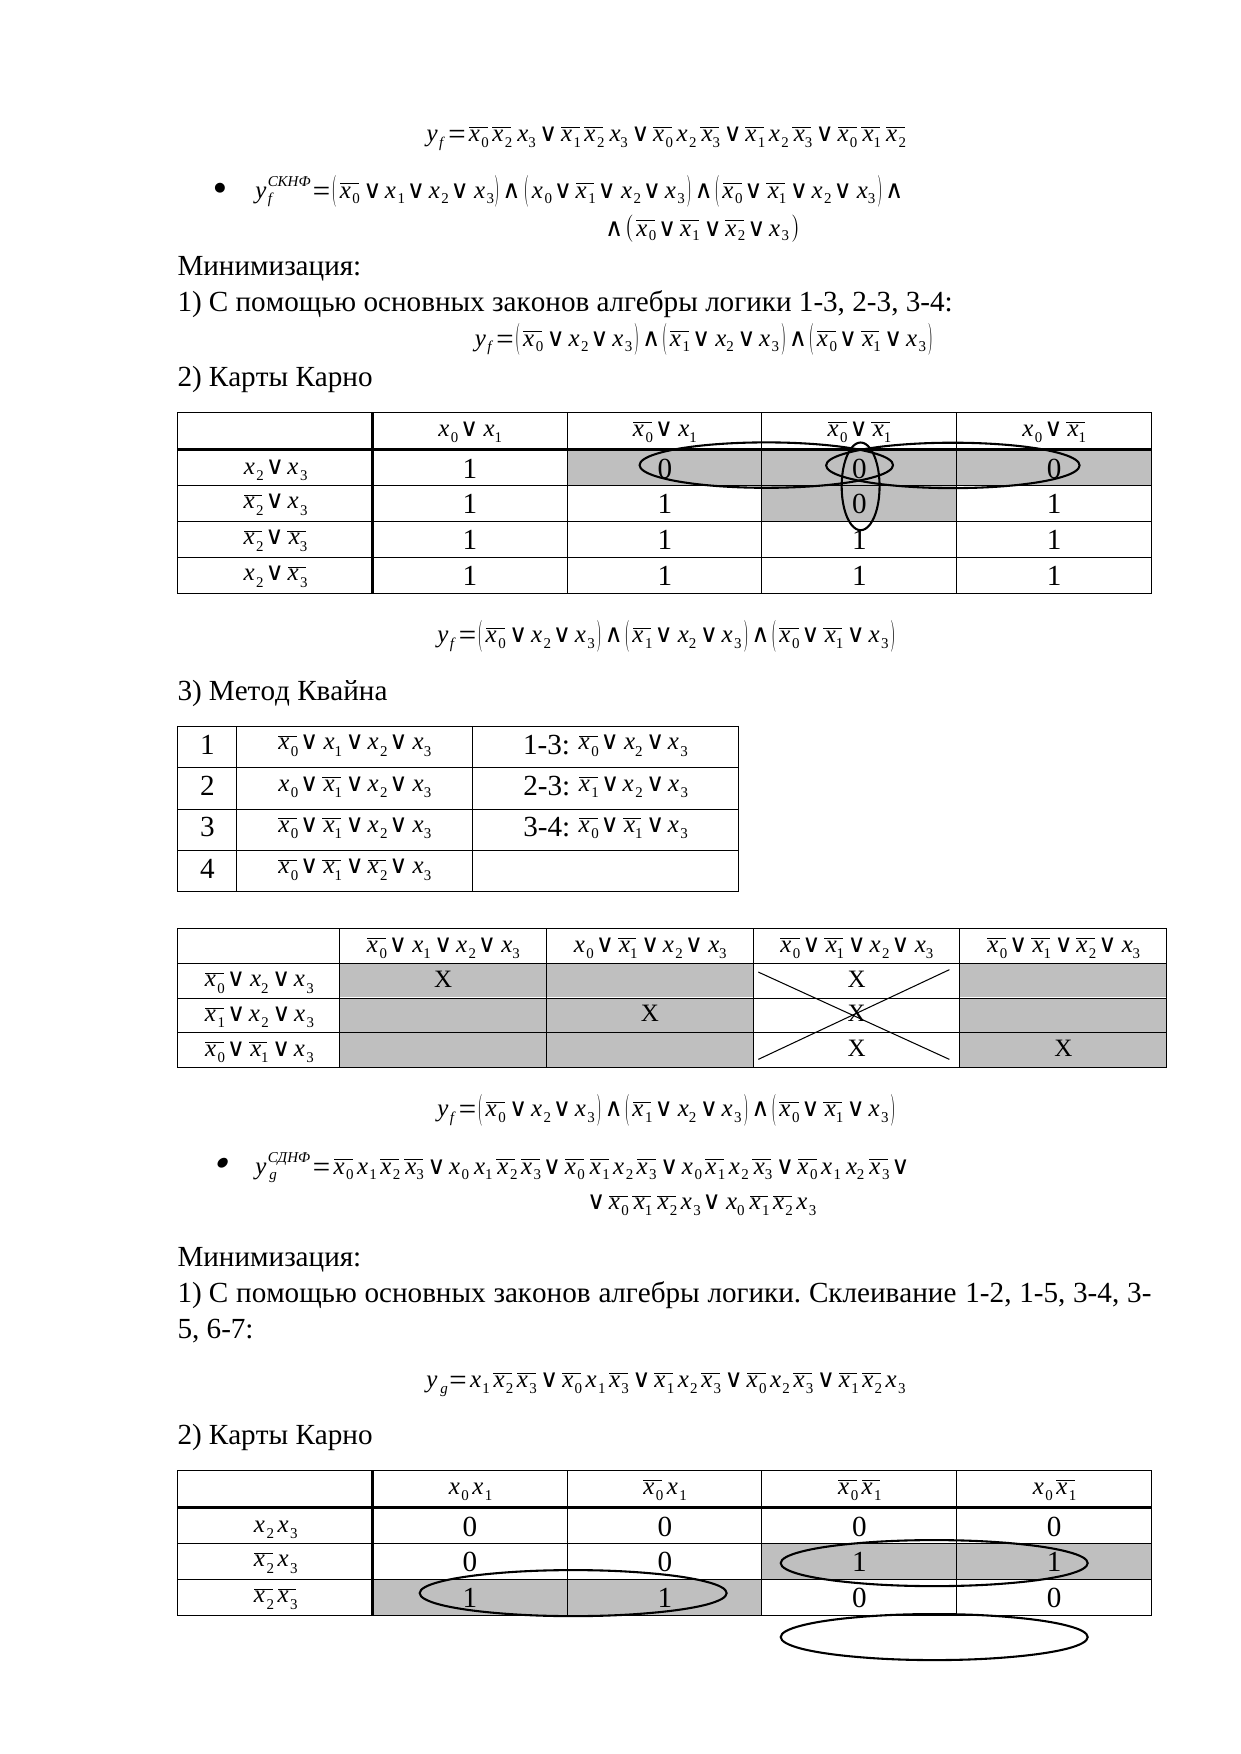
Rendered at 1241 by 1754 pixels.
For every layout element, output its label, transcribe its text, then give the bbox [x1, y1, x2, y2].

table_cell 0 [874, 486, 956, 521]
table_header [754, 929, 959, 963]
table_cell [237, 810, 472, 850]
table_cell 1 [374, 522, 567, 557]
table_cell 0 [843, 486, 878, 521]
table_cell [178, 558, 371, 593]
table_cell 1 [762, 522, 956, 557]
table_header [855, 444, 866, 448]
table_cell 0 [957, 451, 1078, 485]
table_cell 0 [1034, 451, 1151, 485]
table_cell 2 [178, 768, 236, 808]
table_cell 2-3: [473, 768, 738, 808]
table_cell 4 [178, 851, 236, 891]
table_cell 0 [957, 1580, 1151, 1615]
table_cell 0 [762, 486, 847, 521]
table_cell [237, 768, 472, 808]
table_cell 1 [568, 1580, 725, 1615]
table_cell 1 [374, 1580, 495, 1615]
table_cell 0 [568, 1544, 761, 1579]
table_header [374, 1471, 567, 1506]
table_header [178, 1471, 371, 1506]
table_cell [340, 999, 546, 1032]
table_cell [178, 451, 371, 485]
text Минимизация: [177, 248, 1152, 281]
table_cell [178, 486, 371, 521]
text 2) Карты Карно [177, 1417, 1152, 1451]
table_header [237, 727, 472, 767]
table_cell 0 [374, 1509, 567, 1543]
table_cell X [859, 999, 959, 1032]
table_cell X [821, 1017, 886, 1032]
table_cell 0 [874, 451, 956, 485]
table_cell X [754, 1033, 959, 1067]
table_cell 1 [374, 486, 567, 521]
table_header 1 [178, 727, 236, 767]
table_header [568, 1471, 761, 1506]
table_header 1-3: [473, 727, 738, 767]
table_header [960, 929, 1166, 963]
table_header [178, 929, 339, 963]
table_header [547, 929, 753, 963]
text 1) С помощью основных законов алгебры логики 1-3, 2-3, 3-4: [177, 284, 1152, 317]
table_header [957, 413, 1151, 448]
table_cell [178, 1544, 371, 1579]
table_cell 0 [642, 451, 761, 485]
table_cell [547, 1033, 753, 1067]
text 1) С помощью основных законов алгебры логики. Склеивание 1-2, 1-5, 3-4, 3-5, 6-7: [177, 1276, 1152, 1345]
table_cell 1 [422, 1580, 567, 1615]
table_header [178, 413, 371, 448]
table_cell 1 [957, 1544, 1086, 1579]
table_cell [960, 964, 1166, 997]
table_cell 3 [178, 810, 236, 850]
table_header [374, 413, 567, 448]
table_cell 1 [957, 558, 1151, 593]
table_cell 1 [762, 558, 956, 593]
table_cell [178, 522, 371, 557]
table_cell [473, 851, 738, 891]
table_header [762, 413, 956, 446]
table_cell 1 [957, 486, 1151, 521]
table_cell 3-4: [473, 810, 738, 850]
table_cell [237, 851, 472, 891]
table_cell X [754, 964, 959, 997]
table_header [957, 1471, 1151, 1506]
table_cell 1 [651, 1580, 761, 1615]
text Минимизация: [177, 1239, 1152, 1273]
table_cell [178, 1580, 371, 1615]
table_cell X [547, 999, 753, 1032]
table_cell 0 [762, 1509, 956, 1543]
table_cell 1 [1038, 1544, 1151, 1579]
table_cell 0 [844, 452, 877, 478]
table_cell 0 [957, 1509, 1151, 1543]
table_cell [547, 964, 753, 997]
table_cell 0 [568, 451, 687, 485]
table_cell [178, 999, 339, 1032]
table_cell 1 [783, 1544, 956, 1579]
table_cell [960, 999, 1166, 1032]
table_cell 1 [568, 558, 761, 593]
table_cell X [821, 999, 883, 1014]
table_cell 0 [374, 1544, 567, 1579]
table_cell [340, 1033, 546, 1067]
text 3) Метод Квайна [177, 673, 1152, 706]
table_cell [178, 1033, 339, 1067]
table_cell [178, 1509, 371, 1543]
table_cell 1 [374, 558, 567, 593]
table_header [762, 444, 834, 448]
table_cell 1 [568, 486, 761, 521]
table_cell 1 [762, 1544, 831, 1579]
table_header [340, 929, 546, 963]
table_cell 1 [374, 451, 567, 485]
table_cell 0 [762, 1580, 956, 1615]
table_cell 0 [762, 451, 846, 485]
table_cell 1 [568, 522, 761, 557]
table_cell [178, 964, 339, 997]
table_cell X [960, 1033, 1166, 1067]
table_header [762, 1471, 956, 1506]
text 2) Карты Карно [177, 359, 1152, 393]
table_cell X [754, 999, 849, 1032]
table_header [888, 444, 956, 448]
table_cell X [340, 964, 546, 997]
table_cell 1 [957, 522, 1151, 557]
table_cell 0 [568, 1509, 761, 1543]
table_header [568, 413, 761, 448]
